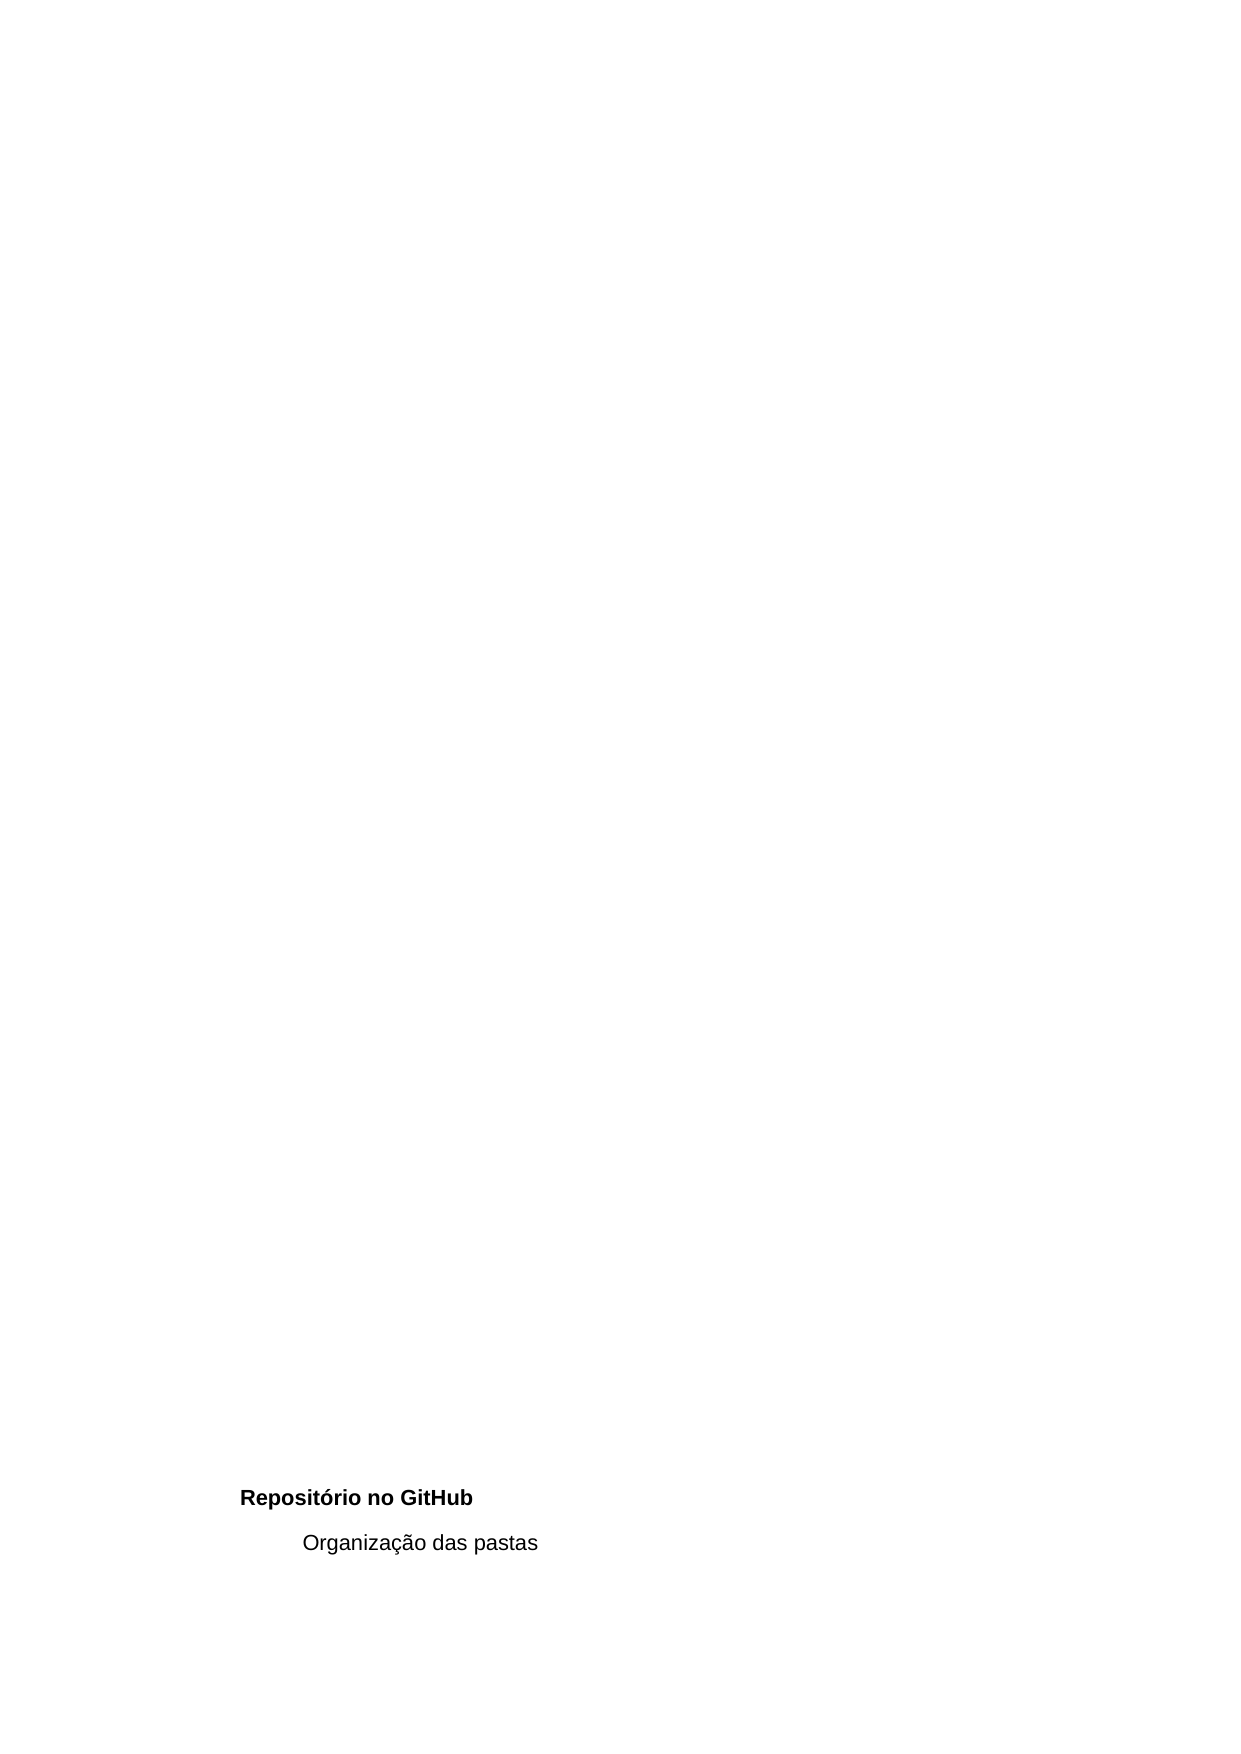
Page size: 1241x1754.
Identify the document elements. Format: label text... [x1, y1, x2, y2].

text Repositório no GitHub [240, 1485, 1063, 1510]
text Organização das pastas [302, 1530, 1063, 1555]
